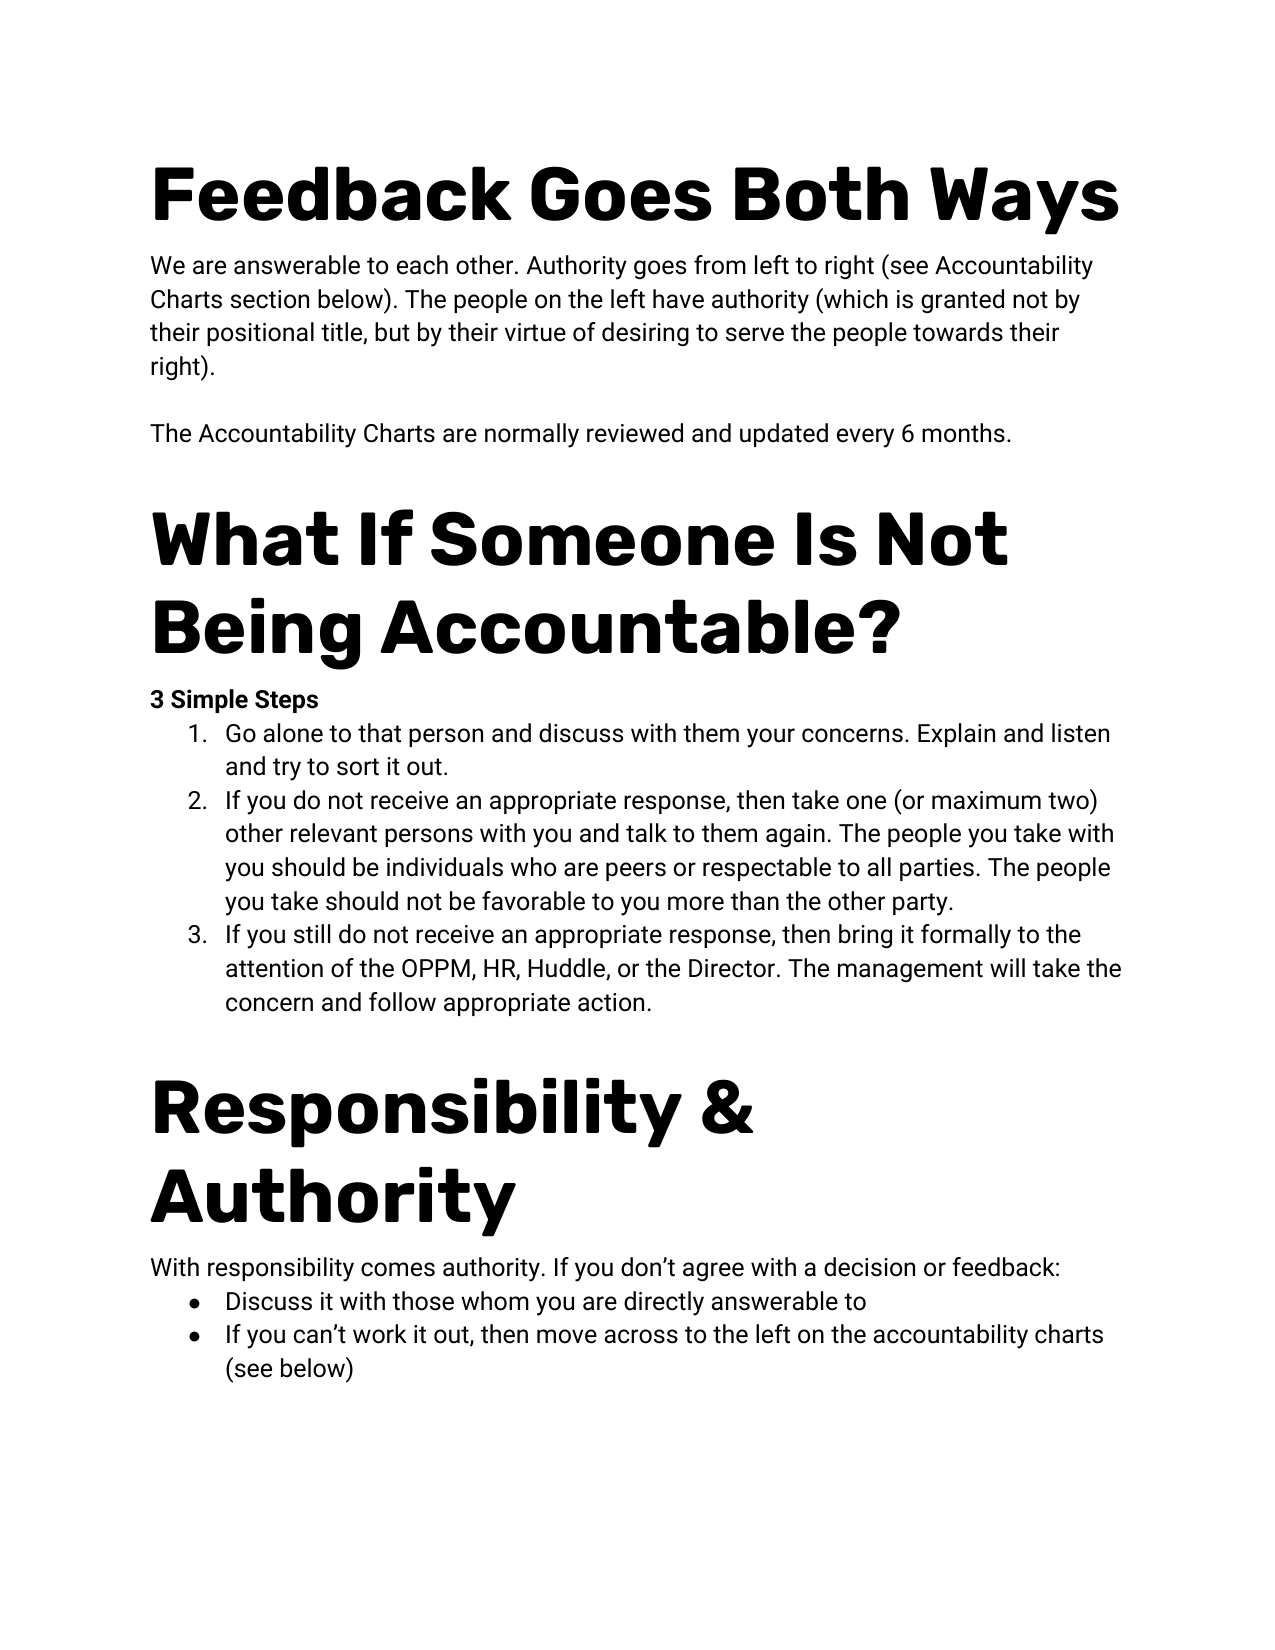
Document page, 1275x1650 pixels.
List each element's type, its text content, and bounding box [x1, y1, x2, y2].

list Go alone to that person and discuss with them your concerns. Explain and listen and try to sort it out. [187, 719, 1125, 782]
list If you can’t work it out, then move across to the left on the accountability charts (see below) [187, 1321, 1125, 1384]
list Discuss it with those whom you are directly answerable to [187, 1287, 1125, 1316]
subtitle What If Someone Is Not Being Accountable? [150, 495, 1125, 673]
list If you still do not receive an appropriate response, then bring it formally to the attention of the OPPM, HR, Huddle, or the Director. The management will take the concern and follow appropriate action. [187, 921, 1125, 1017]
subtitle Responsibility & Authority [150, 1063, 1125, 1241]
text With responsibility comes authority. If you don’t agree with a decision or feedback: [150, 1253, 1125, 1283]
list If you do not receive an appropriate response, then take one (or maximum two) other relevant persons with you and talk to them again. The people you take with you should be individuals who are peers or respectable to all parties. The people you take should not be favorable to you more than the other party. [187, 786, 1125, 916]
text 3 Simple Steps [150, 685, 1125, 714]
text The Accountability Charts are normally reviewed and updated every 6 months. [150, 419, 1125, 449]
text We are answerable to each other. Authority goes from left to right (see Accountability Charts section below). The people on the left have authority (which is granted not by their positional title, but by their virtue of desiring to serve the people towards their right). [150, 251, 1125, 382]
subtitle Feedback Goes Both Ways [150, 150, 1125, 239]
